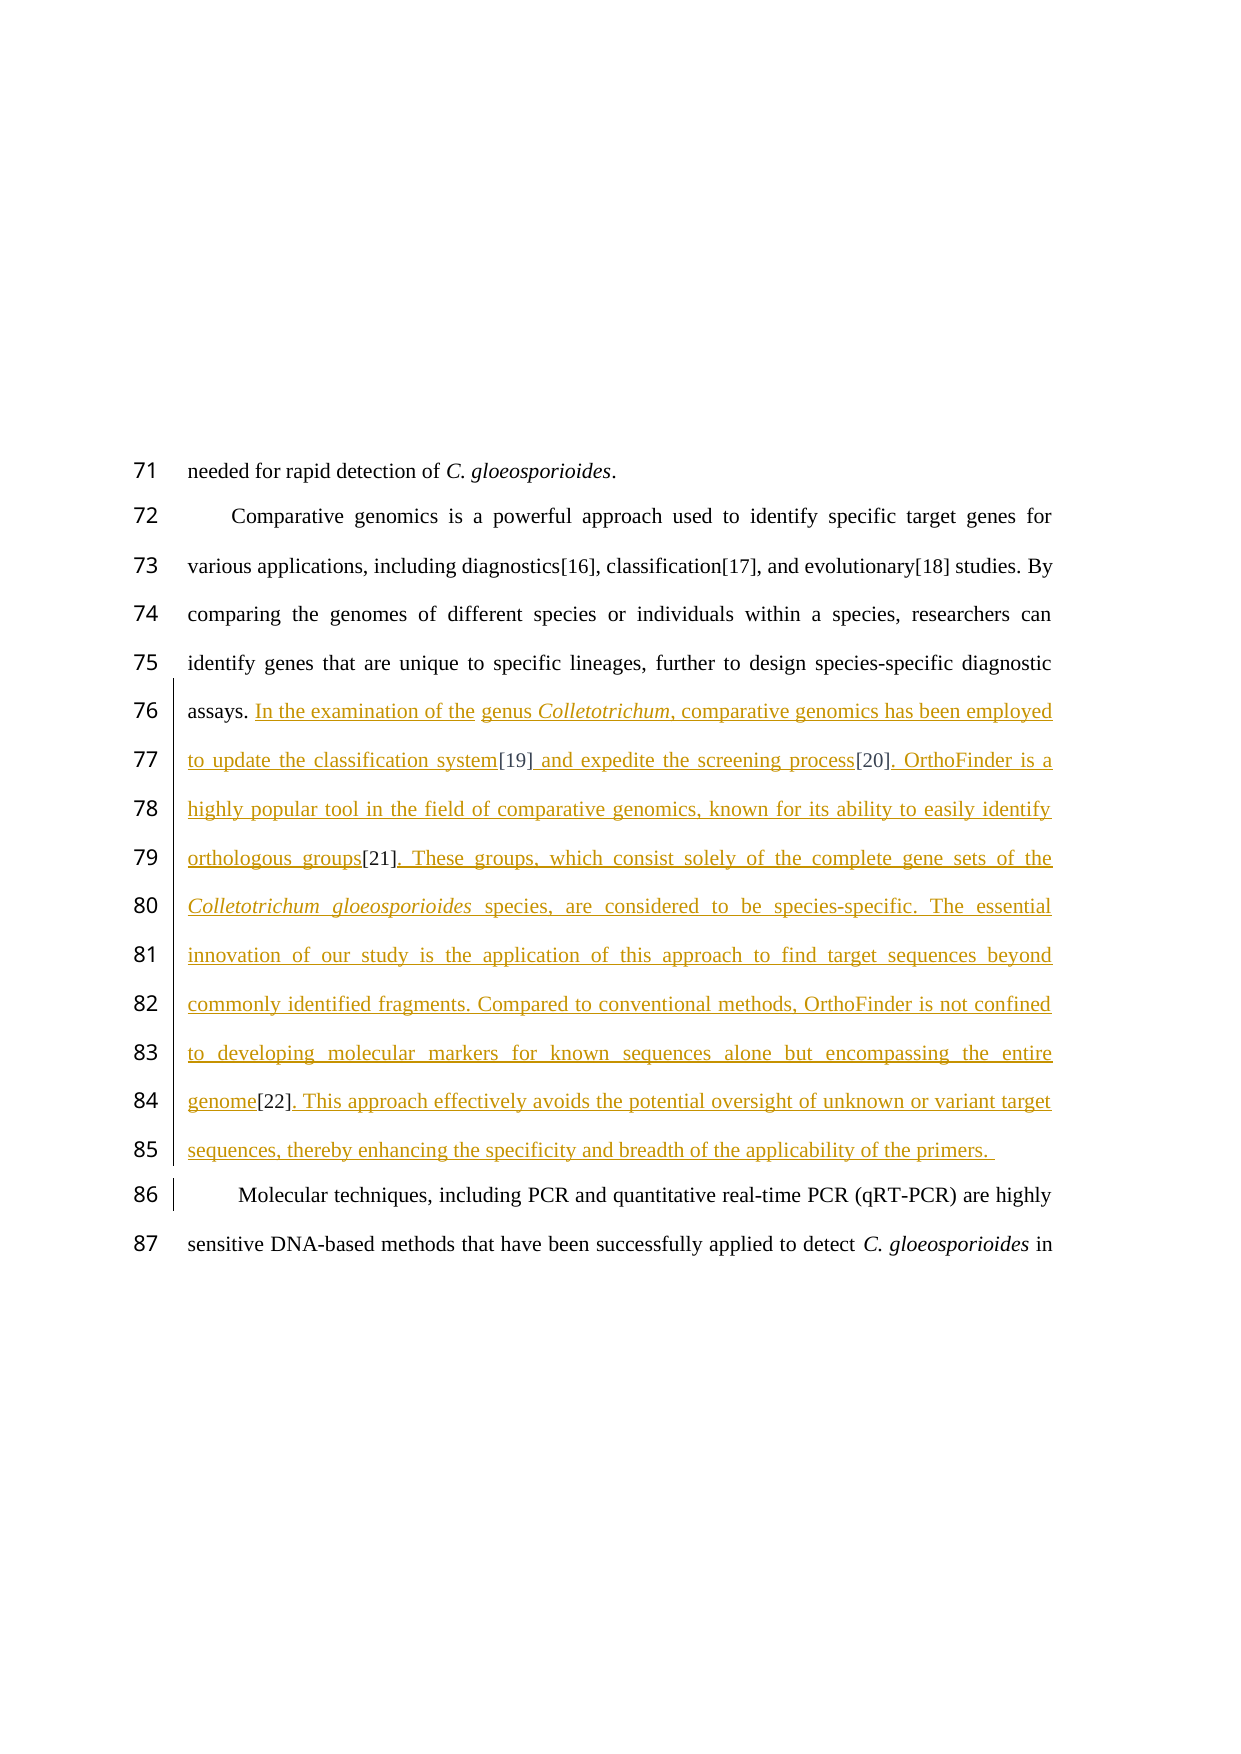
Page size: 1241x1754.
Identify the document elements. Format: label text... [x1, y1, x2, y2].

text Comparative genomics is a powerful approach used to identify specific target genes for various applications, including diagnostics[16], classification[17], and evolutionary[18] studies. By comparing the genomes of different species or individuals within a species, researchers can identify genes that are unique to specific lineages, further to design species-specific diagnostic assays. [19][20][21][22] [187, 965, 1053, 1061]
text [187, 454, 1053, 487]
text Comparative genomics is a powerful approach used to identify specific target genes for various applications, including diagnostics[16], classification[17], and evolutionary[18] studies. By comparing the genomes of different species or individuals within a species, researchers can identify genes that are unique to specific lineages, further to design species-specific diagnostic assays. [19][20][21][22] [187, 1062, 1053, 1166]
text Comparative genomics is a powerful approach used to identify specific target genes for various applications, including diagnostics[16], classification[17], and evolutionary[18] studies. By comparing the genomes of different species or individuals within a species, researchers can identify genes that are unique to specific lineages, further to design species-specific diagnostic assays. [19][20][21][22] [187, 499, 1053, 964]
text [187, 1178, 1053, 1260]
